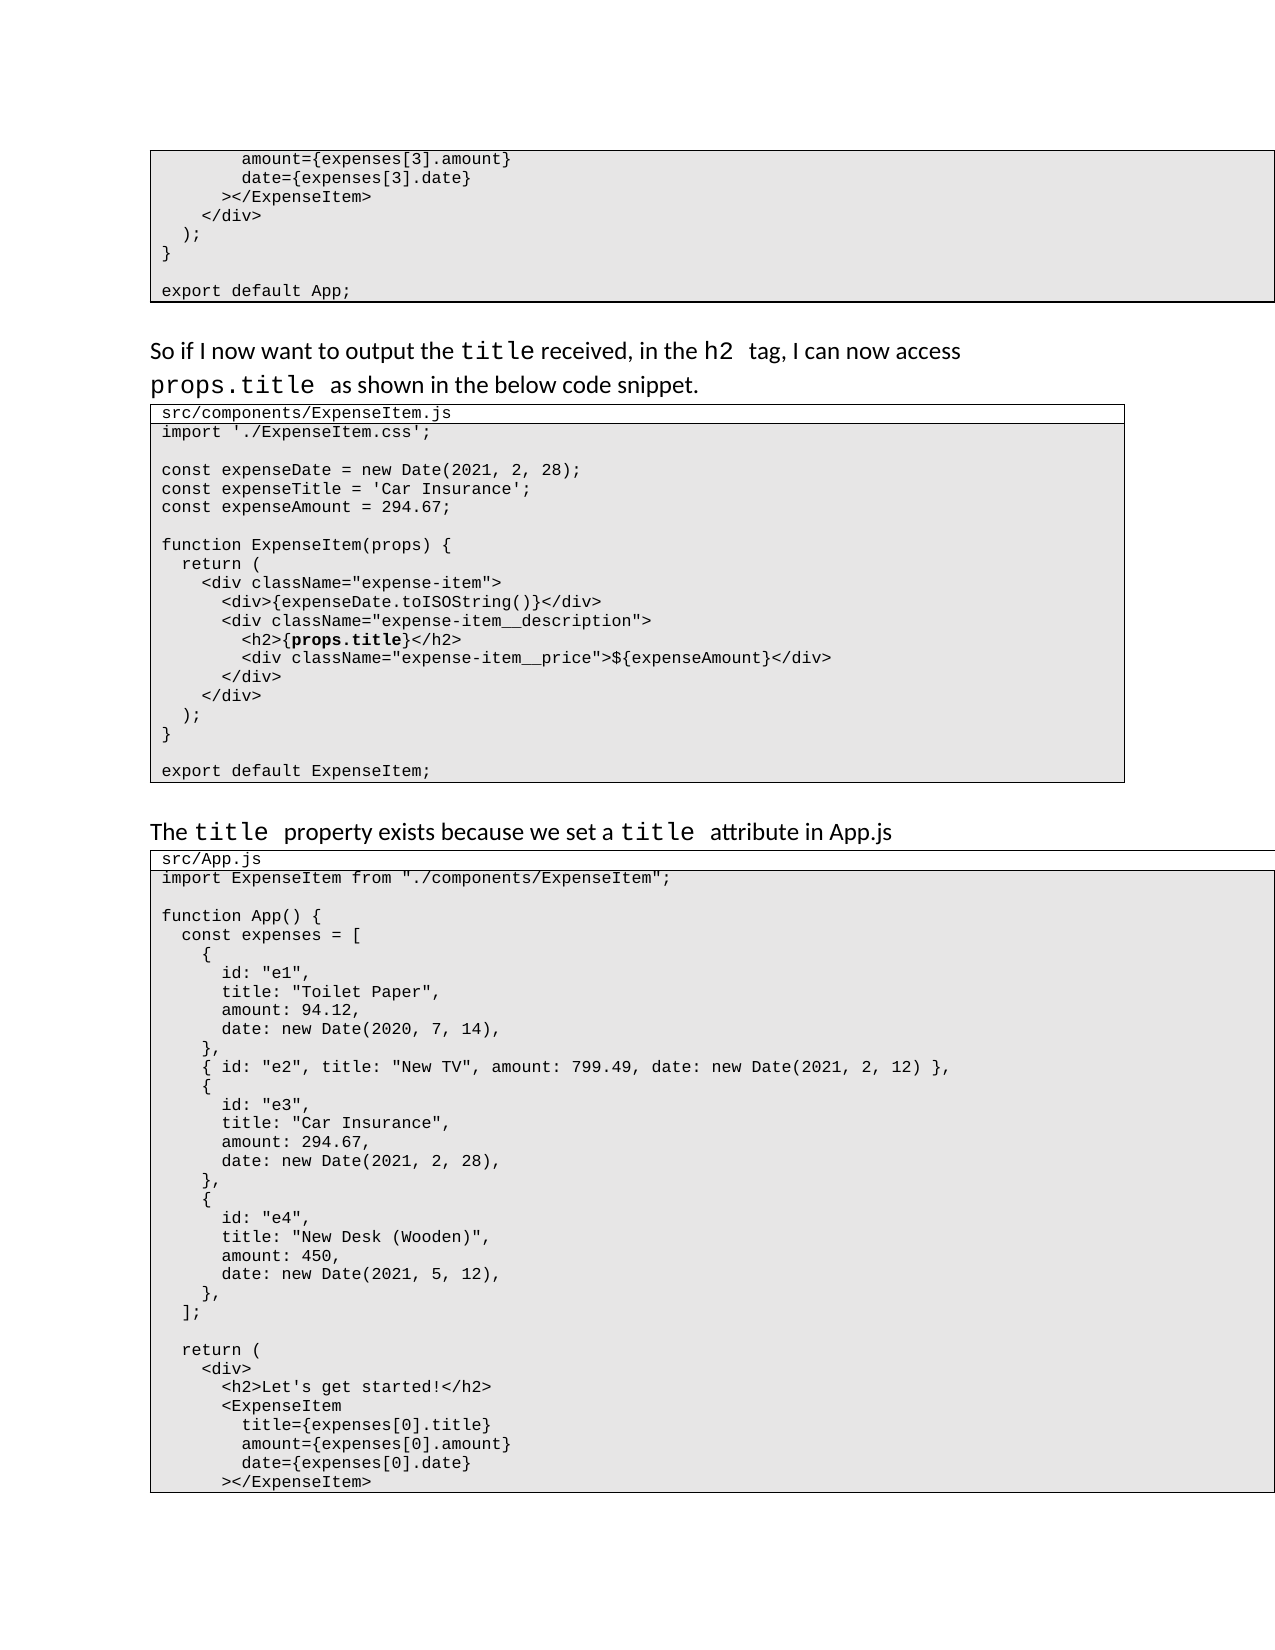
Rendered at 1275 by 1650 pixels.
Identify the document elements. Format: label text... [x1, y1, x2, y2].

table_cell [151, 871, 1274, 1492]
text So if I now want to output the title received, in the h2 tag, I can now access props.title as shown in the below code snippet. [150, 335, 1125, 401]
text The title property exists because we set a title attribute in App.js [150, 816, 1125, 848]
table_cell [151, 151, 1274, 301]
table_header src/App.js [151, 851, 1275, 869]
table_header src/components/ExpenseItem.js [151, 405, 1124, 423]
table_cell import './ExpenseItem.css'; const expenseDate = new Date(2021, 2, 28); const expenseTitle = 'Car Insurance'; const expenseAmount = 294.67; function ExpenseItem(props) { return ( <div className="expense-item"> <div>{expenseDate.toISOString()}</div> <div className="expense-item__description"> <h2>{props.title}</h2> <div className="expense-item__price">${expenseAmount}</div> </div> </div> ); } export default ExpenseItem; [151, 424, 1124, 782]
